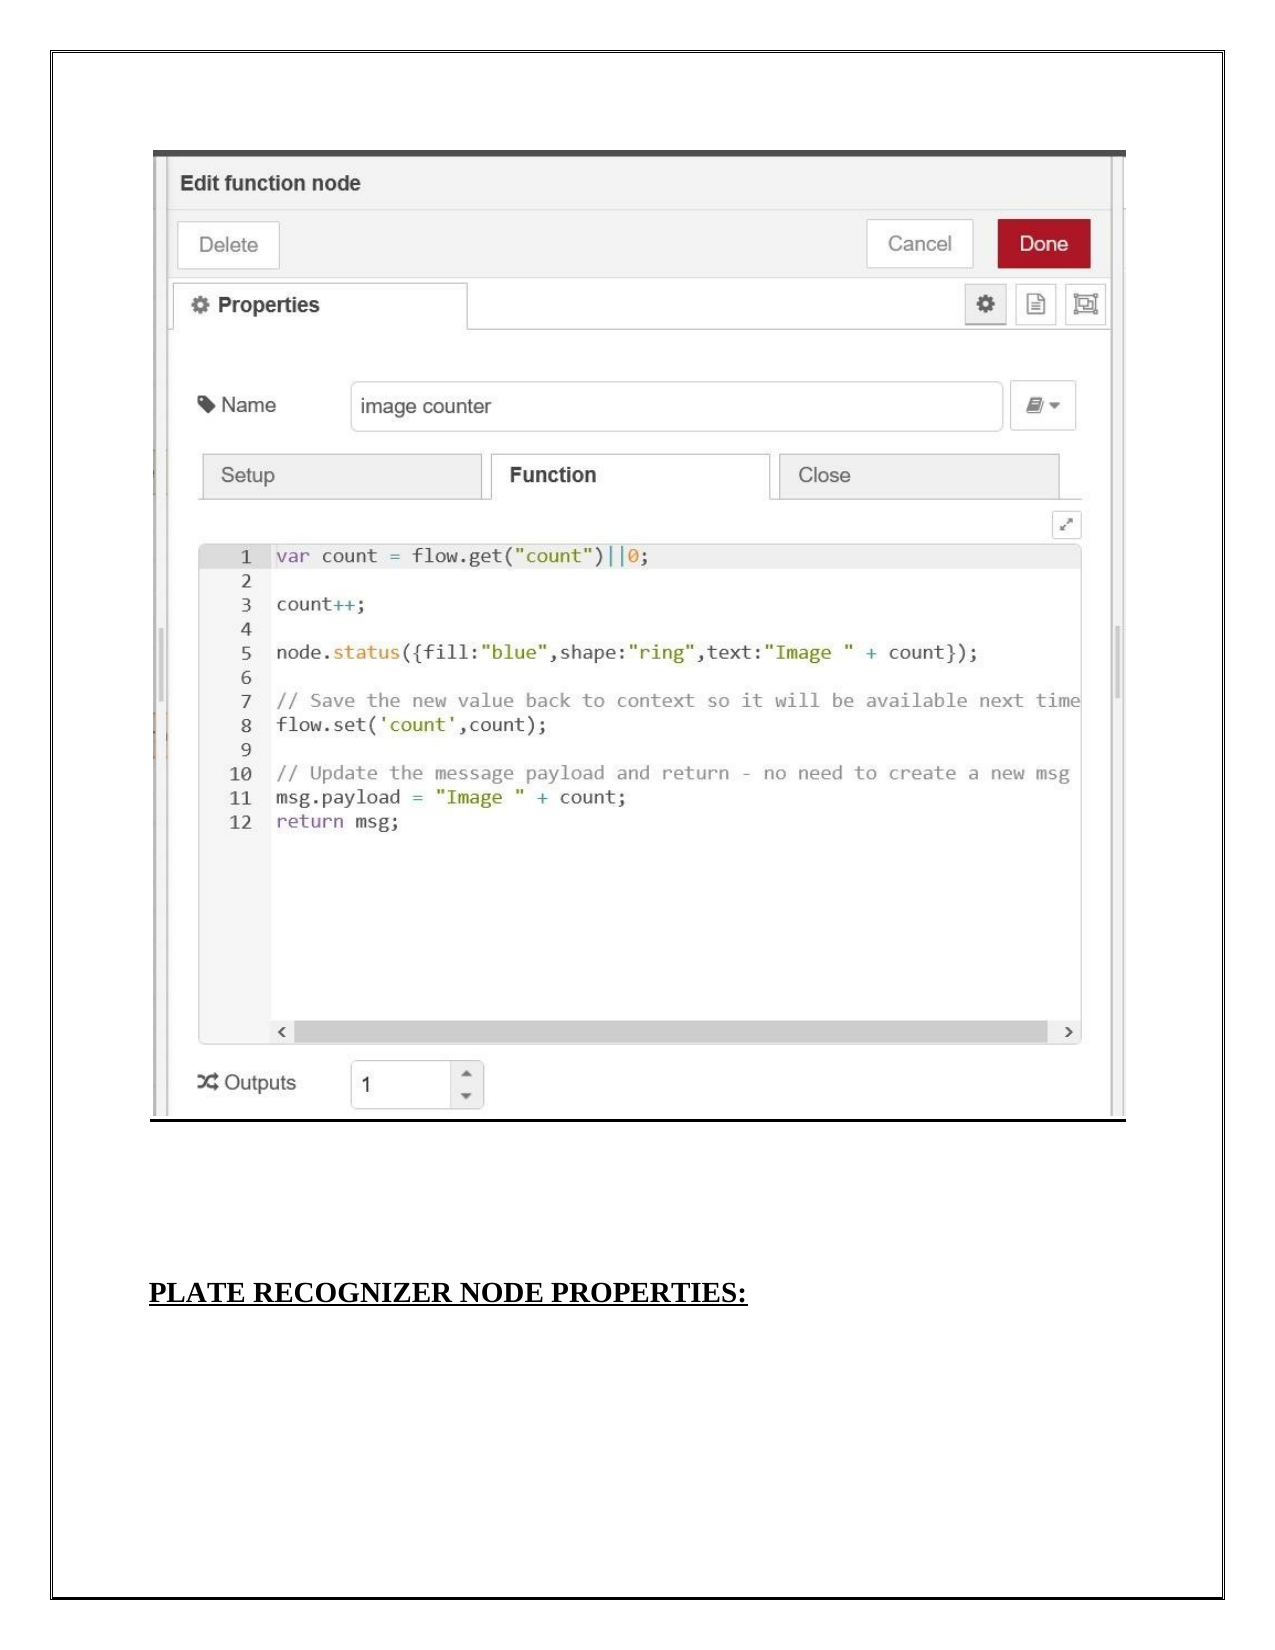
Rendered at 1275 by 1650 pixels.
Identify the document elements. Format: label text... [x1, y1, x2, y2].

picture [153, 150, 1126, 1116]
text PLATE RECOGNIZER NODE PROPERTIES: [148, 1275, 1211, 1308]
